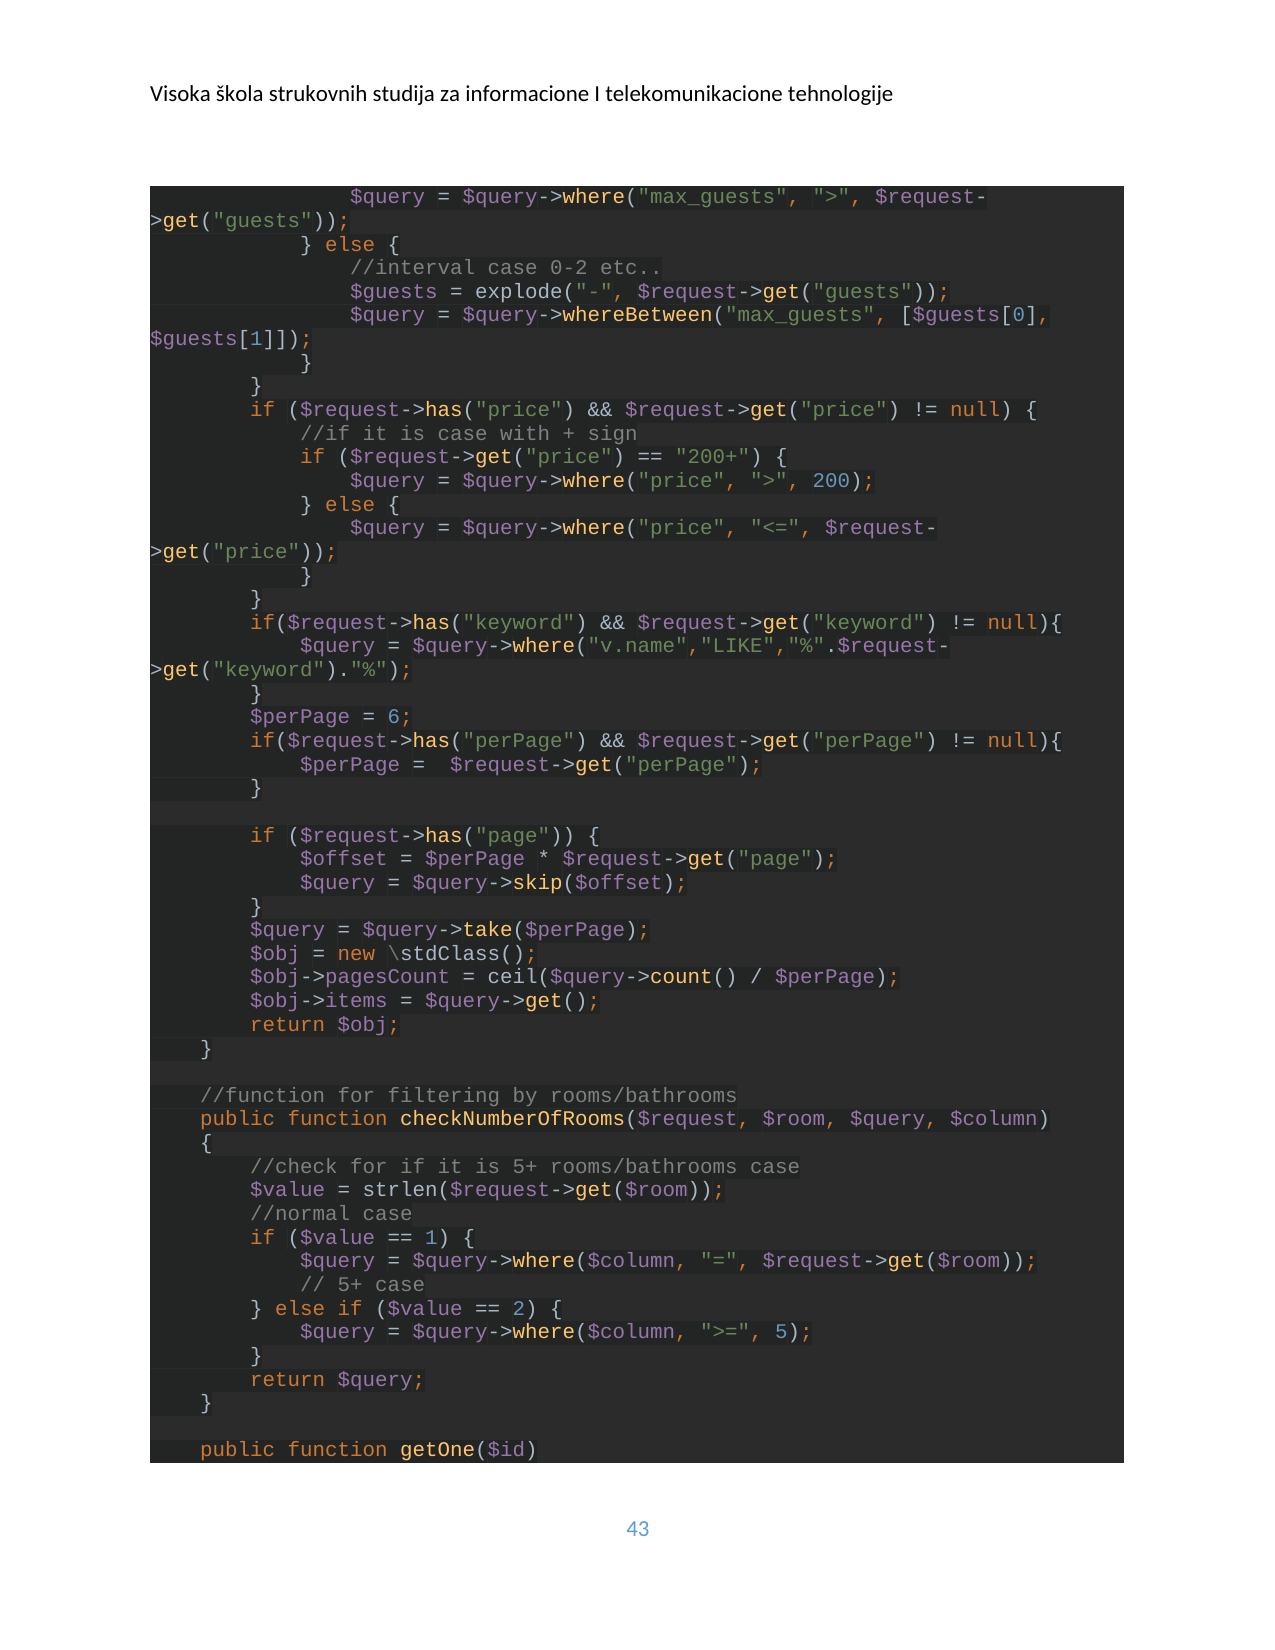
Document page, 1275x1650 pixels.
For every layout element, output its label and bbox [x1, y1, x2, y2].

text [150, 186, 1124, 1463]
